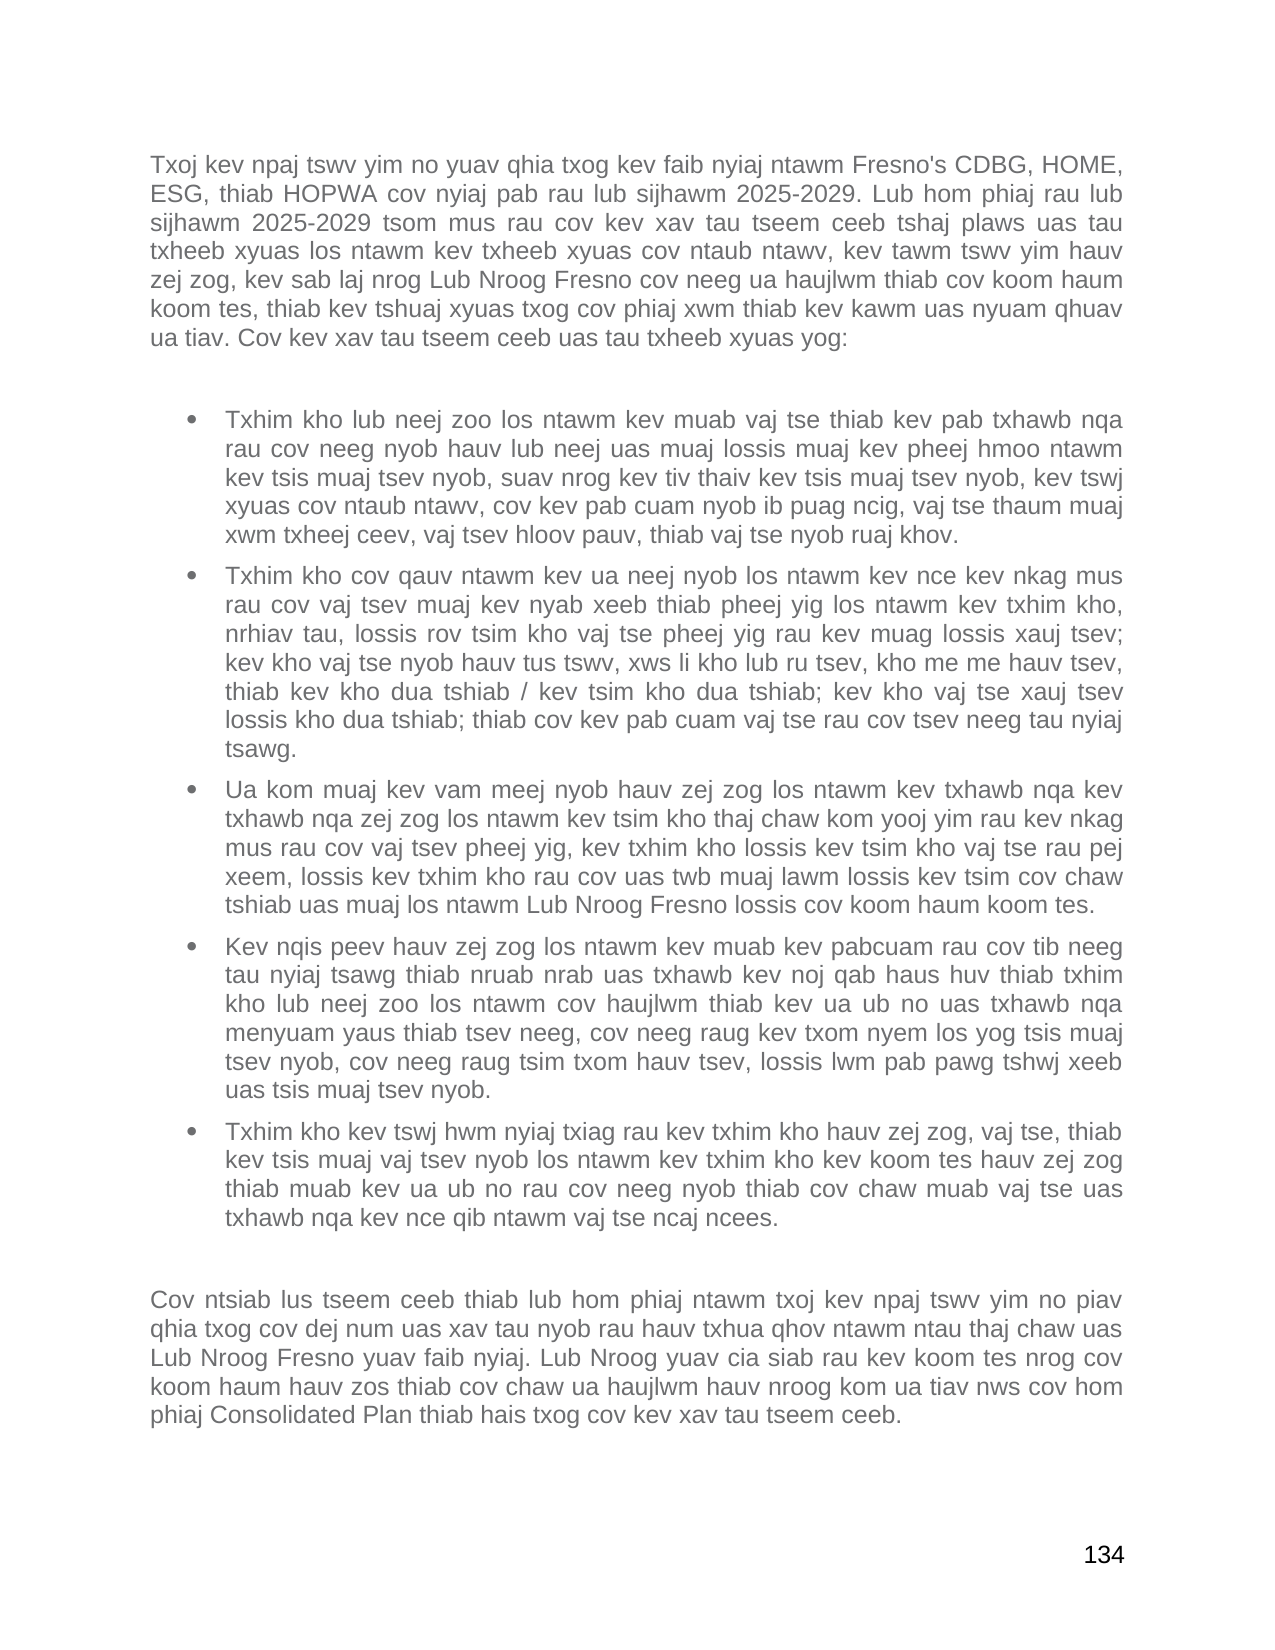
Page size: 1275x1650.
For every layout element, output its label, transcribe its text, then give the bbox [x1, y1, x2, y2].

list Txhim kho lub neej zoo los ntawm kev muab vaj tse thiab kev pab txhawb nqa rau cov neeg nyob hauv lub neej uas muaj lossis muaj kev pheej hmoo ntawm kev tsis muaj tsev nyob, suav nrog kev tiv thaiv kev tsis muaj tsev nyob, kev tswj xyuas cov ntaub ntawv, cov kev pab cuam nyob ib puag ncig, vaj tse thaum muaj xwm txheej ceev, vaj tsev hloov pauv, thiab vaj tse nyob ruaj khov. [187, 405, 1125, 549]
list Kev nqis peev hauv zej zog los ntawm kev muab kev pabcuam rau cov tib neeg tau nyiaj tsawg thiab nruab nrab uas txhawb kev noj qab haus huv thiab txhim kho lub neej zoo los ntawm cov haujlwm thiab kev ua ub no uas txhawb nqa menyuam yaus thiab tsev neeg, cov neeg raug kev txom nyem los yog tsis muaj tsev nyob, cov neeg raug tsim txom hauv tsev, lossis lwm pab pawg tshwj xeeb uas tsis muaj tsev nyob. [187, 932, 1125, 1104]
list Txhim kho cov qauv ntawm kev ua neej nyob los ntawm kev nce kev nkag mus rau cov vaj tsev muaj kev nyab xeeb thiab pheej yig los ntawm kev txhim kho, nrhiav tau, lossis rov tsim kho vaj tse pheej yig rau kev muag lossis xauj tsev; kev kho vaj tse nyob hauv tus tswv, xws li kho lub ru tsev, kho me me hauv tsev, thiab kev kho dua tshiab / kev tsim kho dua tshiab; kev kho vaj tse xauj tsev lossis kho dua tshiab; thiab cov kev pab cuam vaj tse rau cov tsev neeg tau nyiaj tsawg. [187, 561, 1125, 763]
text Txoj kev npaj tswv yim no yuav qhia txog kev faib nyiaj ntawm Fresno's CDBG, HOME, ESG, thiab HOPWA cov nyiaj pab rau lub sijhawm 2025-2029. Lub hom phiaj rau lub sijhawm 2025-2029 tsom mus rau cov kev xav tau tseem ceeb tshaj plaws uas tau txheeb xyuas los ntawm kev txheeb xyuas cov ntaub ntawv, kev tawm tswv yim hauv zej zog, kev sab laj nrog Lub Nroog Fresno cov neeg ua haujlwm thiab cov koom haum koom tes, thiab kev tshuaj xyuas txog cov phiaj xwm thiab kev kawm uas nyuam qhuav ua tiav. Cov kev xav tau tseem ceeb uas tau txheeb xyuas yog: [150, 150, 1125, 351]
text Cov ntsiab lus tseem ceeb thiab lub hom phiaj ntawm txoj kev npaj tswv yim no piav qhia txog cov dej num uas xav tau nyob rau hauv txhua qhov ntawm ntau thaj chaw uas Lub Nroog Fresno yuav faib nyiaj. Lub Nroog yuav cia siab rau kev koom tes nrog cov koom haum hauv zos thiab cov chaw ua haujlwm hauv nroog kom ua tiav nws cov hom phiaj Consolidated Plan thiab hais txog cov kev xav tau tseem ceeb. [150, 1286, 1125, 1429]
list Txhim kho kev tswj hwm nyiaj txiag rau kev txhim kho hauv zej zog, vaj tse, thiab kev tsis muaj vaj tsev nyob los ntawm kev txhim kho kev koom tes hauv zej zog thiab muab kev ua ub no rau cov neeg nyob thiab cov chaw muab vaj tse uas txhawb nqa kev nce qib ntawm vaj tse ncaj ncees. [187, 1117, 1125, 1232]
list Ua kom muaj kev vam meej nyob hauv zej zog los ntawm kev txhawb nqa kev txhawb nqa zej zog los ntawm kev tsim kho thaj chaw kom yooj yim rau kev nkag mus rau cov vaj tsev pheej yig, kev txhim kho lossis kev tsim kho vaj tse rau pej xeem, lossis kev txhim kho rau cov uas twb muaj lawm lossis kev tsim cov chaw tshiab uas muaj los ntawm Lub Nroog Fresno lossis cov koom haum koom tes. [187, 775, 1125, 919]
